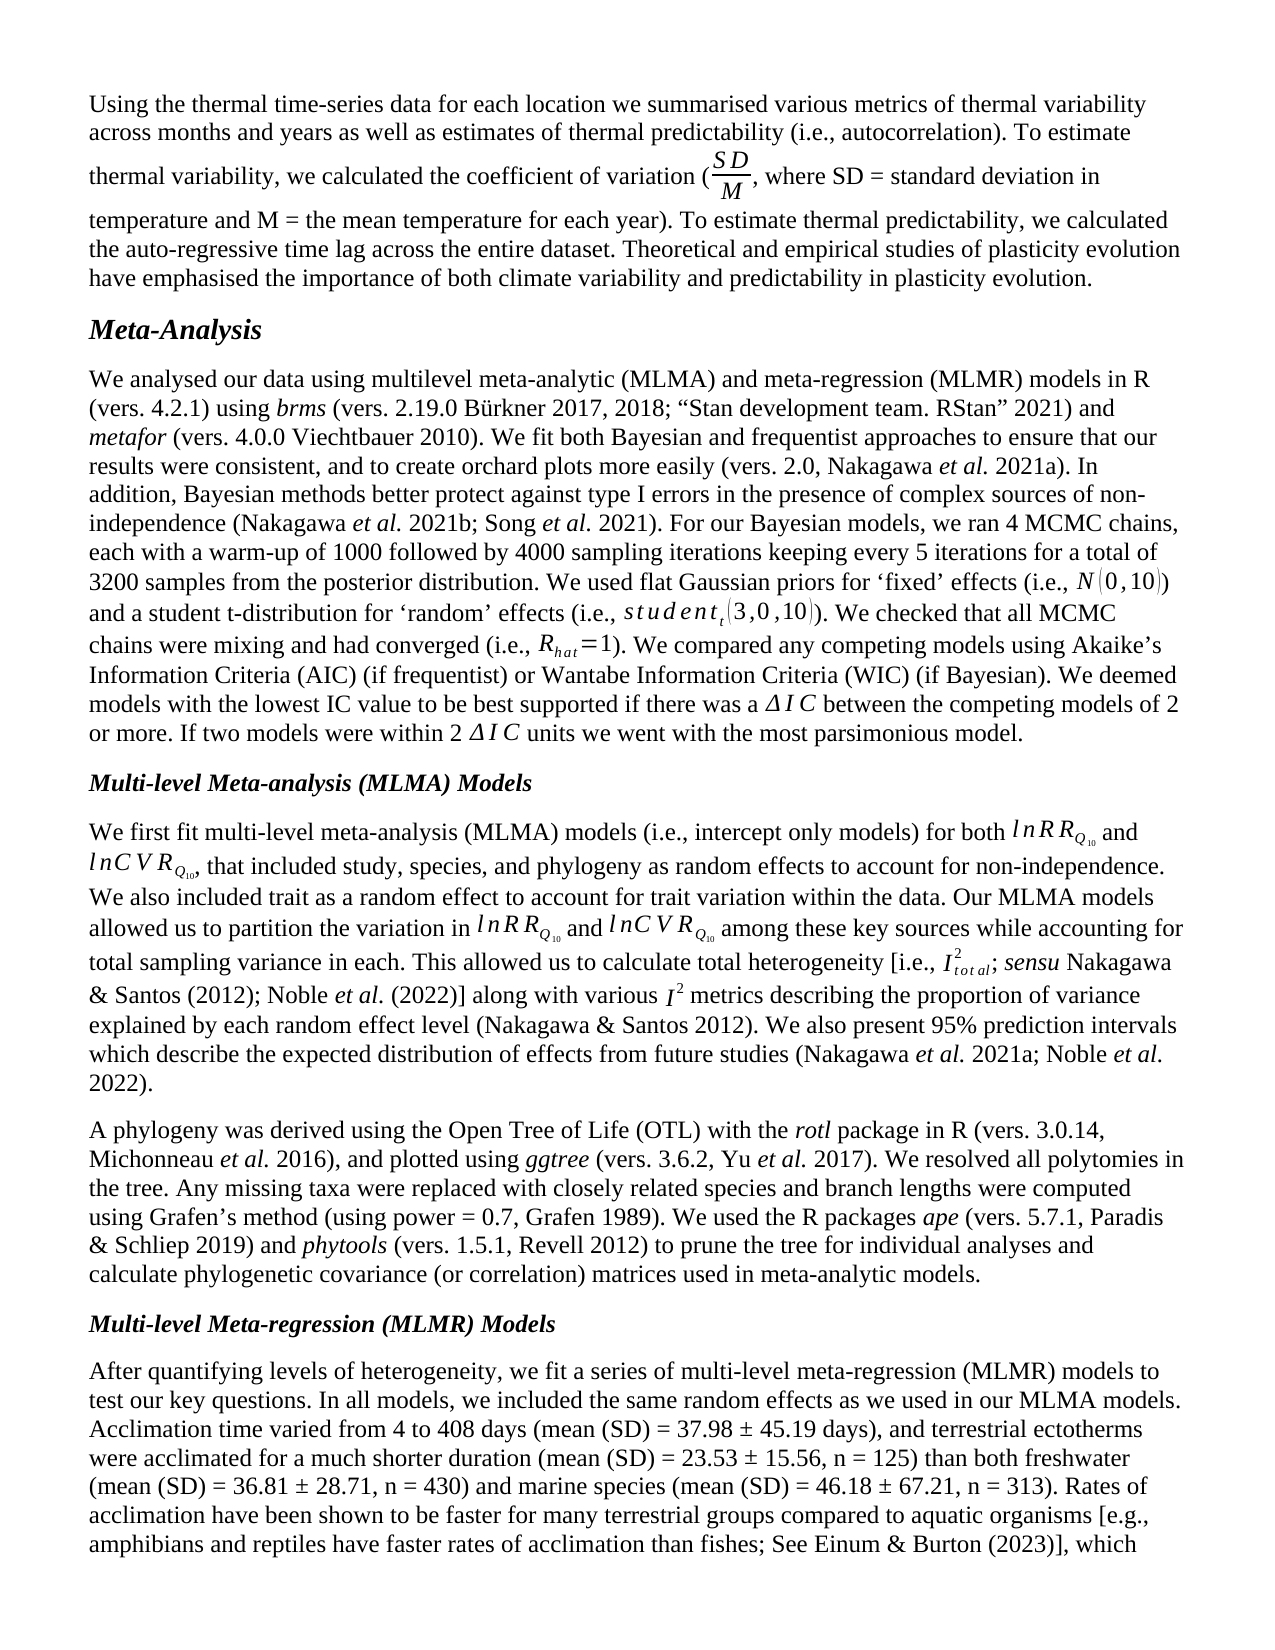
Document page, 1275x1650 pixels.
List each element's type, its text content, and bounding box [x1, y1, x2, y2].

subtitle Meta-Analysis [89, 312, 1186, 346]
text Using the thermal time-series data for each location we summarised various metrics of thermal variability across months and years as well as estimates of thermal predictability (i.e., autocorrelation). To estimate thermal variability, we calculated the coefficient of variation (, where SD = standard deviation in temperature and M = the mean temperature for each year). To estimate thermal predictability, we calculated the auto-regressive time lag across the entire dataset. Theoretical and empirical studies of plasticity evolution have emphasised the importance of both climate variability and predictability in plasticity evolution. [89, 89, 1186, 291]
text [89, 1356, 1186, 1558]
text We first fit multi-level meta-analysis (MLMA) models (i.e., intercept only models) for both and , that included study, species, and phylogeny as random effects to account for non-independence. We also included trait as a random effect to account for trait variation within the data. Our MLMA models allowed us to partition the variation in and among these key sources while accounting for total sampling variance in each. This allowed us to calculate total heterogeneity [i.e., ; sensu Nakagawa & Santos (2012); Noble et al. (2022)] along with various metrics describing the proportion of variance explained by each random effect level (Nakagawa & Santos 2012). We also present 95% prediction intervals which describe the expected distribution of effects from future studies (Nakagawa et al. 2021a; Noble et al. 2022). [89, 815, 1186, 1097]
subtitle Multi-level Meta-regression (MLMR) Models [89, 1309, 1186, 1338]
text We analysed our data using multilevel meta-analytic (MLMA) and meta-regression (MLMR) models in R (vers. 4.2.1) using brms (vers. 2.19.0 Bürkner 2017, 2018; “Stan development team. RStan” 2021) and metafor (vers. 4.0.0 Viechtbauer 2010). We fit both Bayesian and frequentist approaches to ensure that our results were consistent, and to create orchard plots more easily (vers. 2.0, Nakagawa et al. 2021a). In addition, Bayesian methods better protect against type I errors in the presence of complex sources of non-independence (Nakagawa et al. 2021b; Song et al. 2021). For our Bayesian models, we ran 4 MCMC chains, each with a warm-up of 1000 followed by 4000 sampling iterations keeping every 5 iterations for a total of 3200 samples from the posterior distribution. We used flat Gaussian priors for ‘fixed’ effects (i.e., ) and a student t-distribution for ‘random’ effects (i.e., ). We checked that all MCMC chains were mixing and had converged (i.e., ). We compared any competing models using Akaike’s Information Criteria (AIC) (if frequentist) or Wantabe Information Criteria (WIC) (if Bayesian). We deemed models with the lowest IC value to be best supported if there was a between the competing models of 2 or more. If two models were within 2 units we went with the most parsimonious model. [89, 364, 1186, 747]
subtitle Multi-level Meta-analysis (MLMA) Models [89, 768, 1186, 796]
text A phylogeny was derived using the Open Tree of Life (OTL) with the rotl package in R (vers. 3.0.14, Michonneau et al. 2016), and plotted using ggtree (vers. 3.6.2, Yu et al. 2017). We resolved all polytomies in the tree. Any missing taxa were replaced with closely related species and branch lengths were computed using Grafen’s method (using power = 0.7, Grafen 1989). We used the R packages ape (vers. 5.7.1, Paradis & Schliep 2019) and phytools (vers. 1.5.1, Revell 2012) to prune the tree for individual analyses and calculate phylogenetic covariance (or correlation) matrices used in meta-analytic models. [89, 1116, 1186, 1288]
